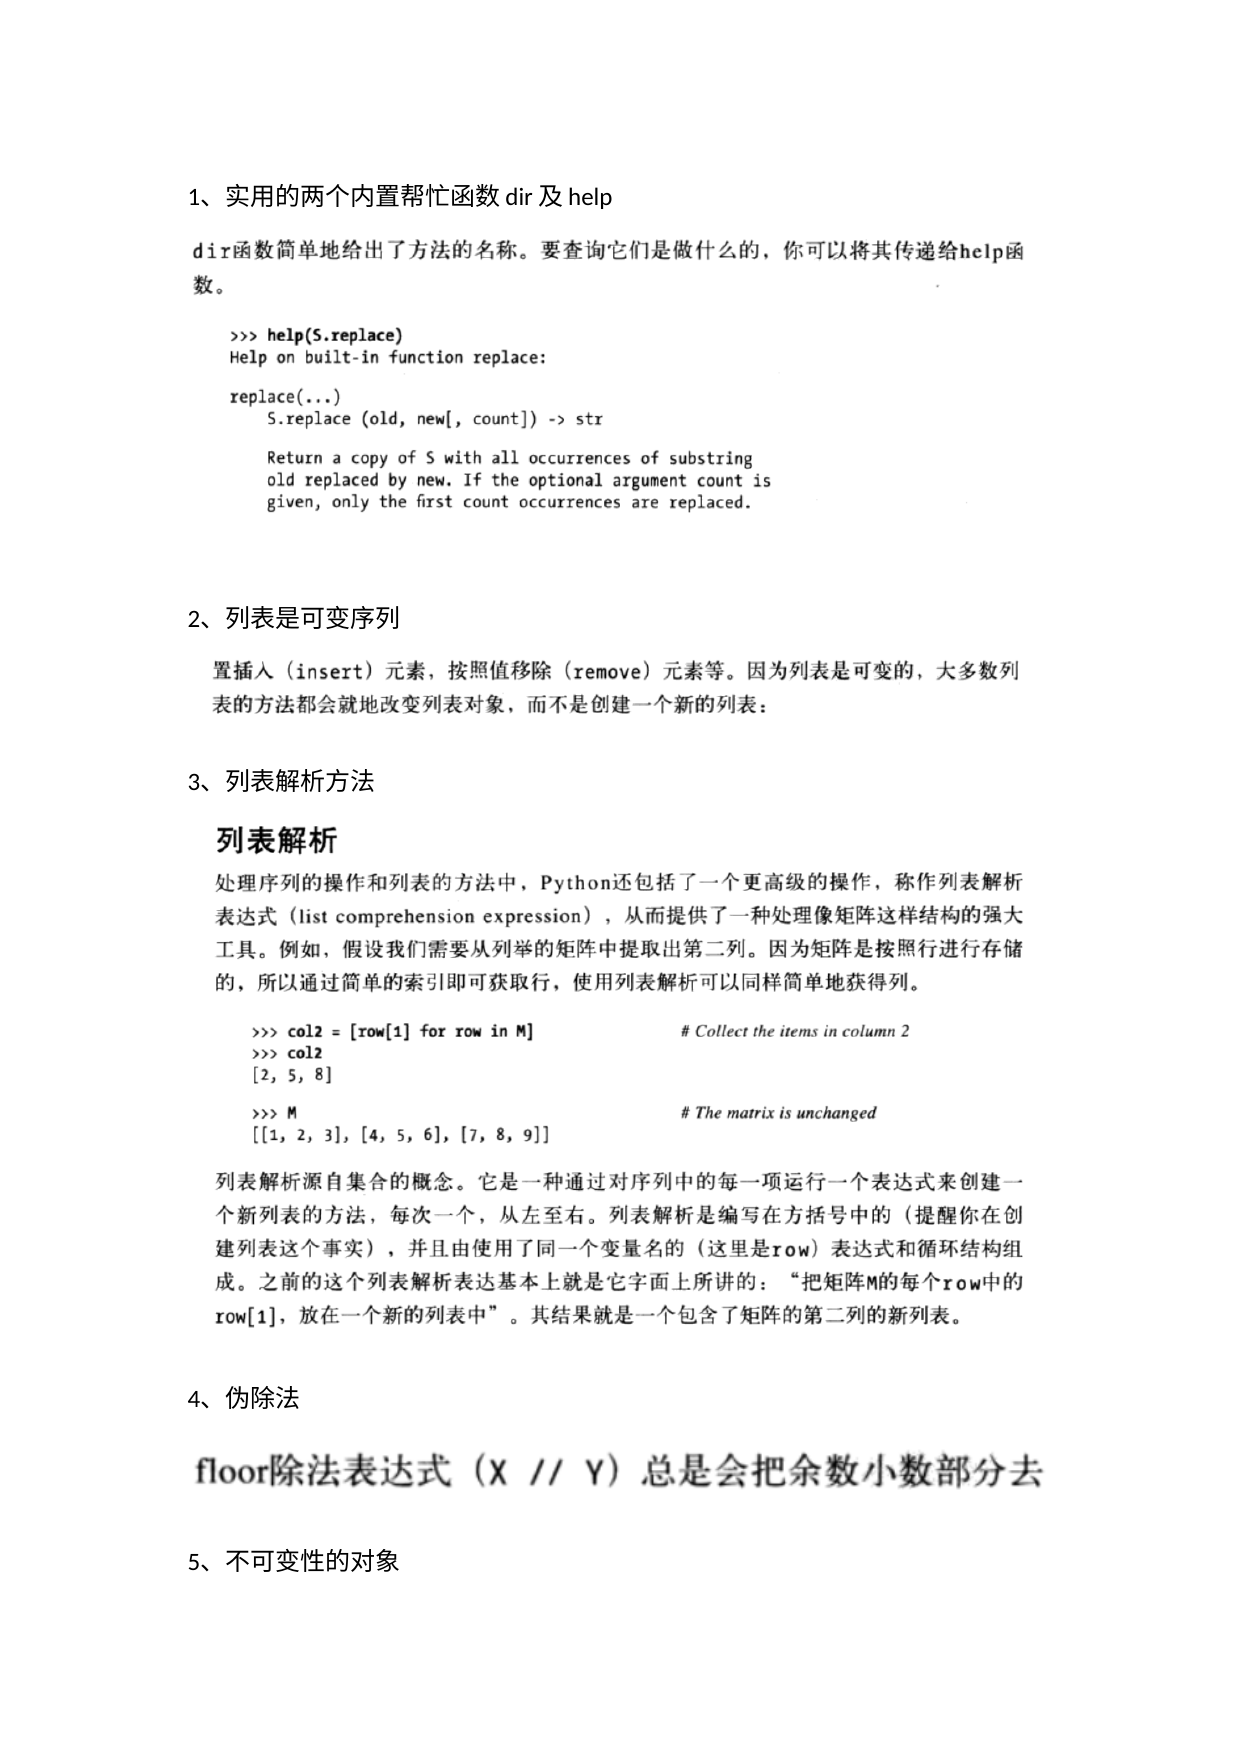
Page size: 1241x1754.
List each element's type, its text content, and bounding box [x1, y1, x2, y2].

picture [187, 1429, 1053, 1509]
text 5、不可变性的对象 [187, 1527, 1053, 1592]
text 3、列表解析方法 [187, 747, 1053, 812]
text 2、列表是可变序列 [187, 584, 1053, 649]
picture [187, 812, 1053, 1340]
text 4、伪除法 [187, 1364, 1053, 1429]
text 1、实用的两个内置帮忙函数dir及help [187, 162, 1053, 227]
picture [187, 649, 1053, 723]
picture [187, 227, 1053, 564]
